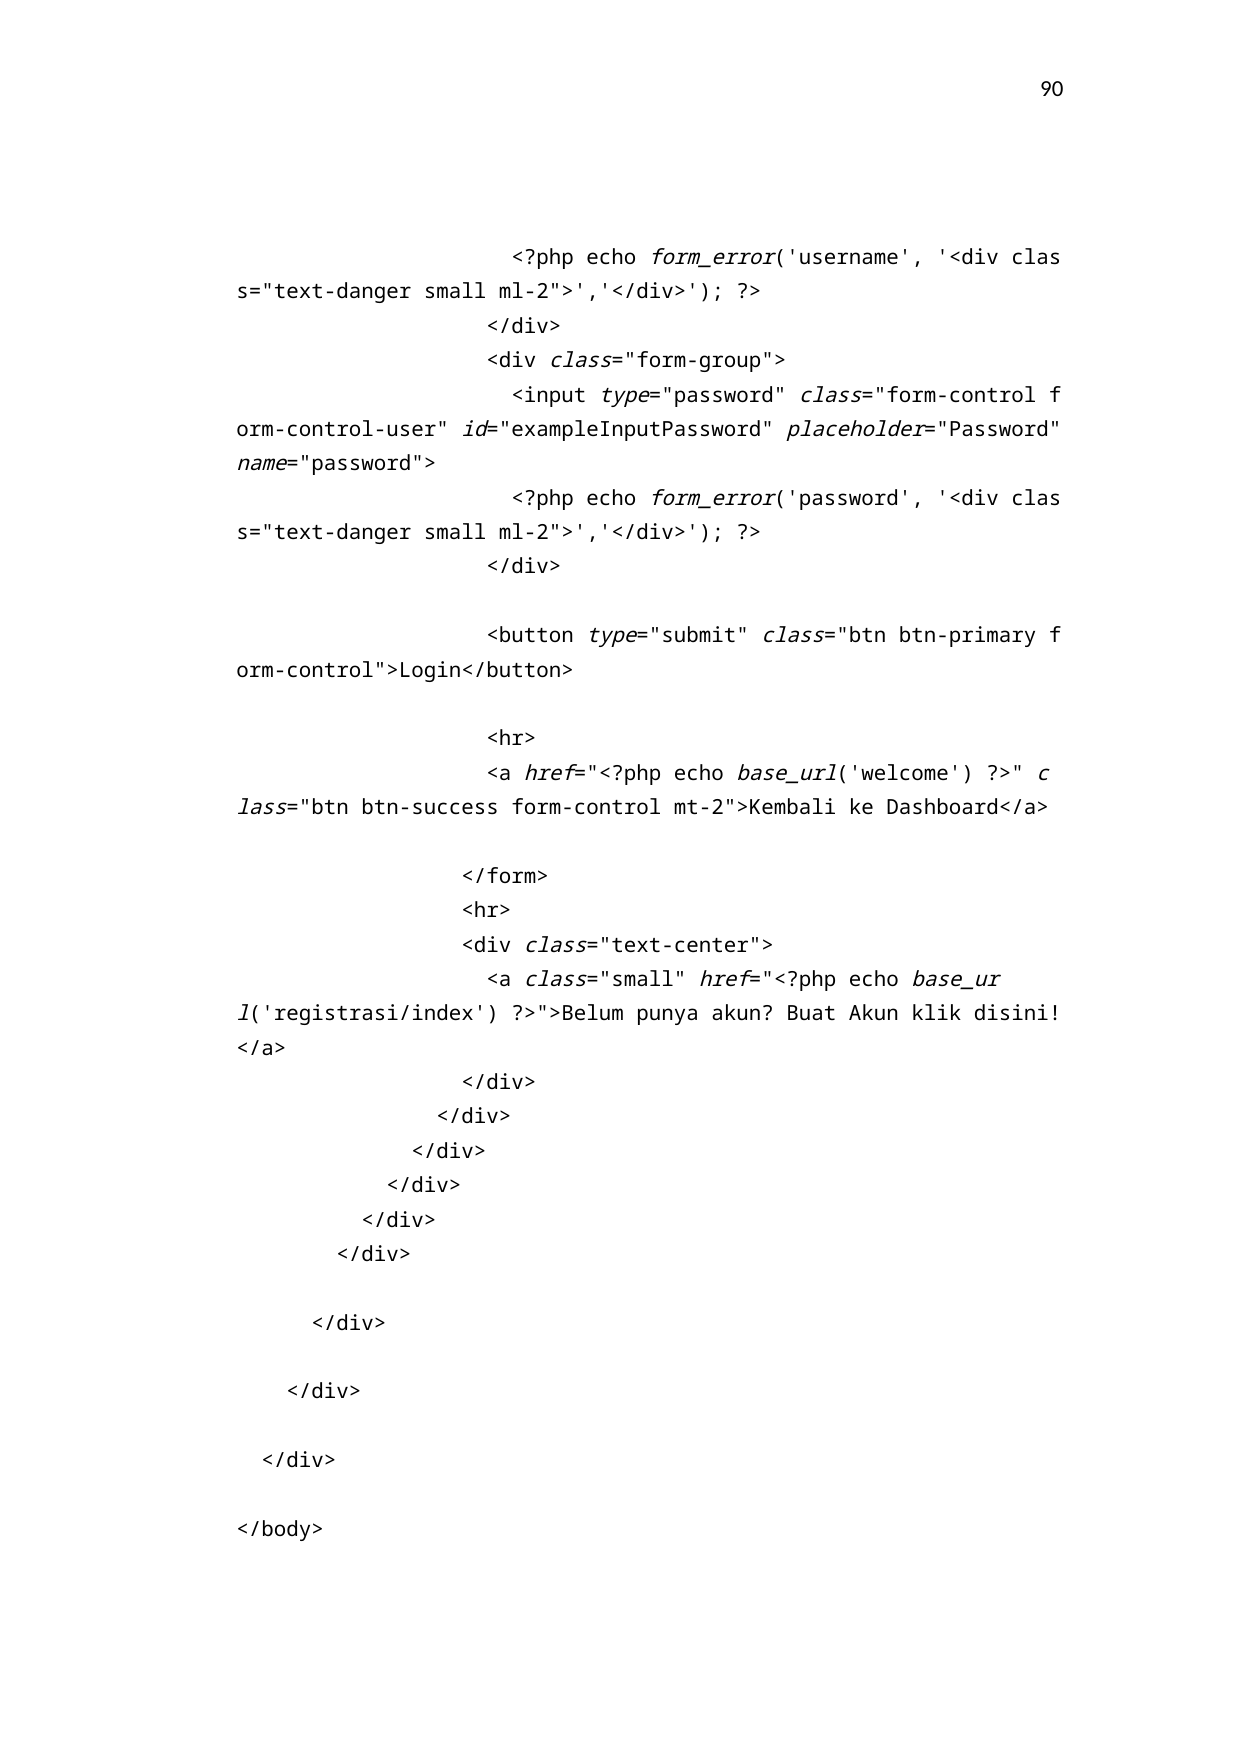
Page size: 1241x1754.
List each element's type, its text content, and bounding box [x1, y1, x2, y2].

text <hr> [236, 889, 1063, 924]
text <hr> [236, 717, 1063, 752]
text </div> [236, 1130, 1063, 1164]
text <a class="small" href="<?php echo base_url('registrasi/index') ?>">Belum punya akun? Buat Akun klik disini!</a> [236, 958, 1063, 1061]
text </div> [236, 1164, 1063, 1199]
text </div> [236, 1096, 1063, 1130]
text <div class="form-group"> [236, 339, 1063, 374]
text <button type="submit" class="btn btn-primary form-control">Login</button> [236, 614, 1063, 683]
text </form> [236, 855, 1063, 889]
text <div class="text-center"> [236, 924, 1063, 958]
text <input type="password" class="form-control form-control-user" id="exampleInputPassword" placeholder="Password" name="password"> [236, 374, 1063, 477]
text </div> [236, 1371, 1063, 1405]
text </div> [236, 546, 1063, 580]
text <?php echo form_error('username', '<div class="text-danger small ml-2">','</div>'); ?> [236, 236, 1063, 305]
text </div> [236, 1439, 1063, 1474]
text </body> [236, 1508, 1063, 1542]
text </div> [236, 1061, 1063, 1096]
text <a href="<?php echo base_url('welcome') ?>" class="btn btn-success form-control mt-2">Kembali ke Dashboard</a> [236, 752, 1063, 821]
text </div> [236, 305, 1063, 339]
text </div> [236, 1302, 1063, 1336]
text <?php echo form_error('password', '<div class="text-danger small ml-2">','</div>'); ?> [236, 477, 1063, 546]
text </div> [236, 1233, 1063, 1267]
text </div> [236, 1199, 1063, 1233]
